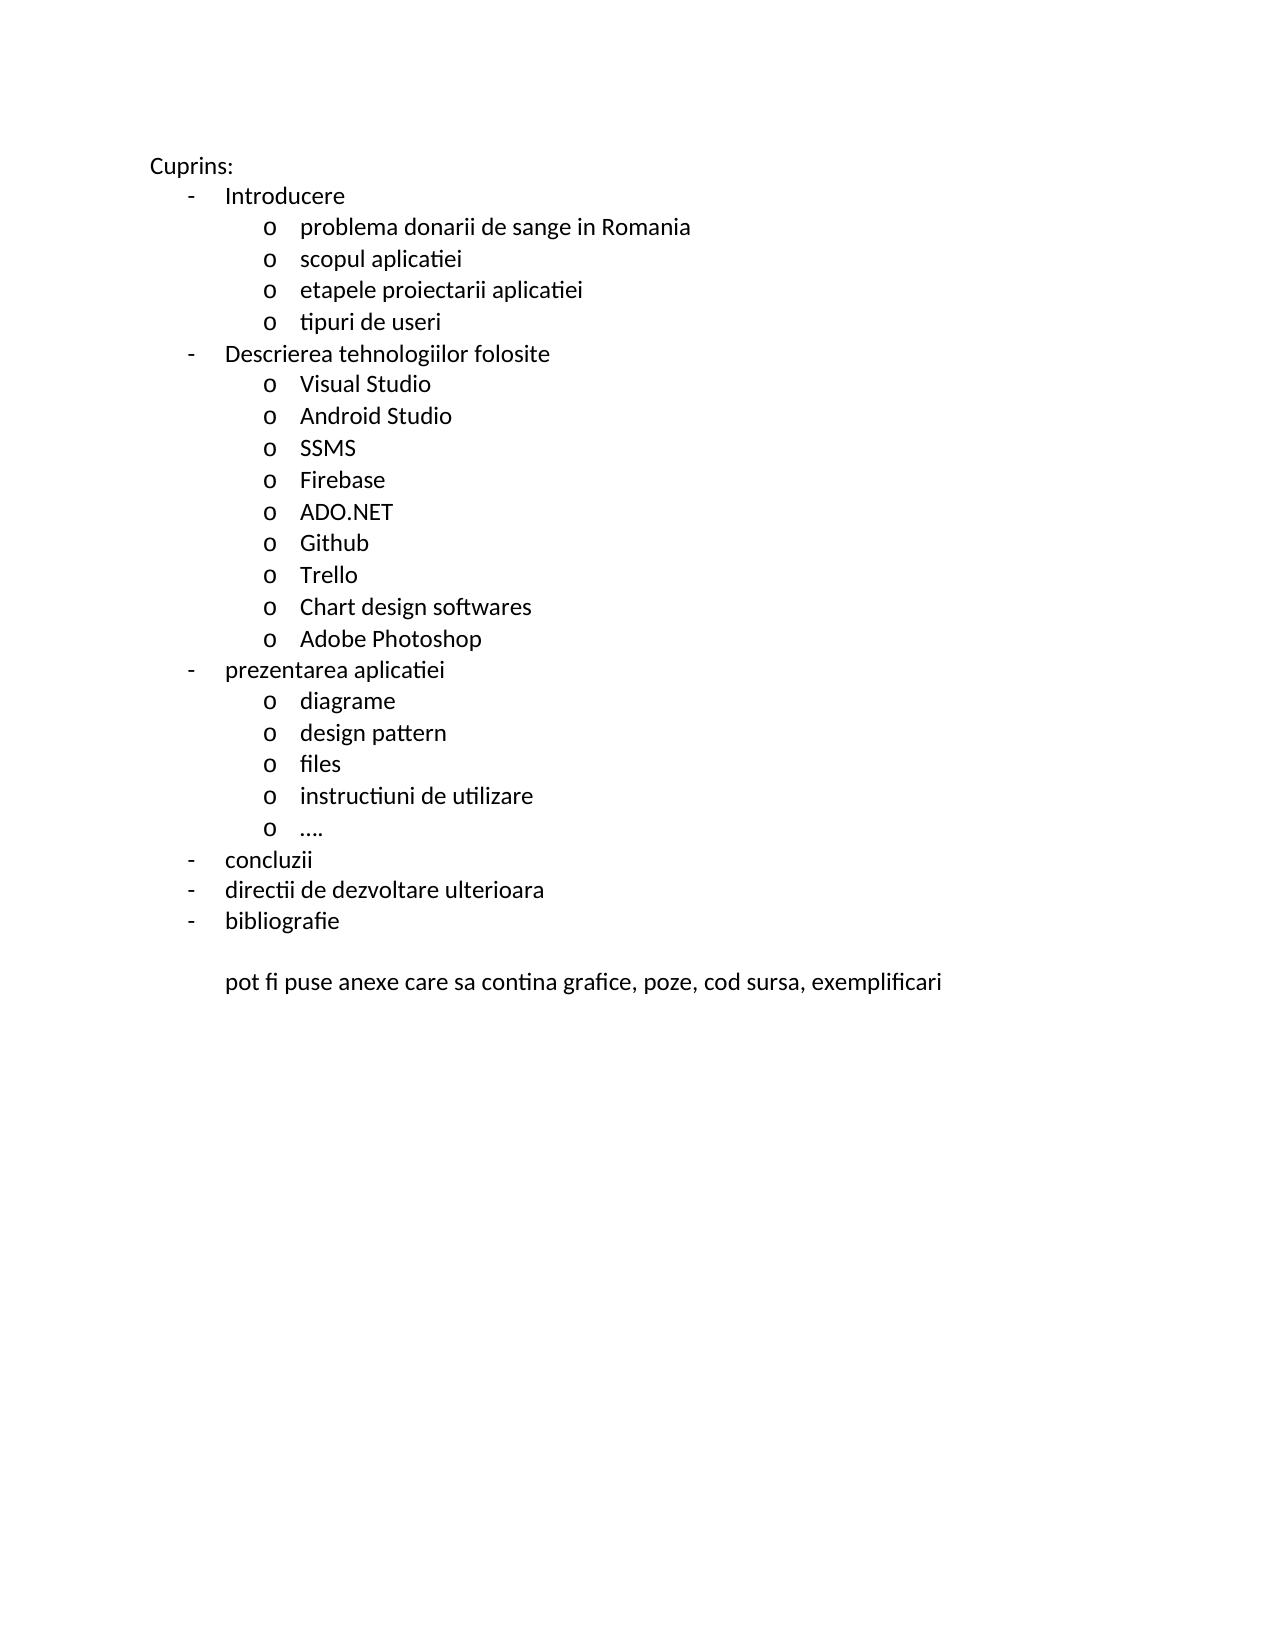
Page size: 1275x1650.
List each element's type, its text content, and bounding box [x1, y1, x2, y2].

list problema donarii de sange in Romania [262, 211, 1125, 243]
list instructiuni de utilizare [262, 780, 1125, 812]
text Cuprins: [150, 150, 1125, 181]
list Introducere [187, 181, 1125, 211]
list Firebase [262, 464, 1125, 496]
text pot fi puse anexe care sa contina grafice, poze, cod sursa, exemplificari [225, 966, 1125, 997]
list concluzii [187, 844, 1125, 874]
list SSMS [262, 432, 1125, 464]
list diagrame [262, 685, 1125, 717]
list Visual Studio [262, 369, 1125, 400]
list ADO.NET [262, 496, 1125, 527]
list scopul aplicatiei [262, 243, 1125, 274]
list bibliografie [187, 905, 1125, 936]
list Chart design softwares [262, 591, 1125, 623]
list Trello [262, 559, 1125, 591]
list directii de dezvoltare ulterioara [187, 874, 1125, 905]
list …. [262, 812, 1125, 844]
list prezentarea aplicatiei [187, 654, 1125, 685]
list Descrierea tehnologiilor folosite [187, 338, 1125, 369]
list design pattern [262, 717, 1125, 749]
list Android Studio [262, 400, 1125, 432]
list etapele proiectarii aplicatiei [262, 274, 1125, 306]
list files [262, 749, 1125, 780]
list Github [262, 527, 1125, 559]
list tipuri de useri [262, 306, 1125, 338]
list Adobe Photoshop [262, 623, 1125, 654]
